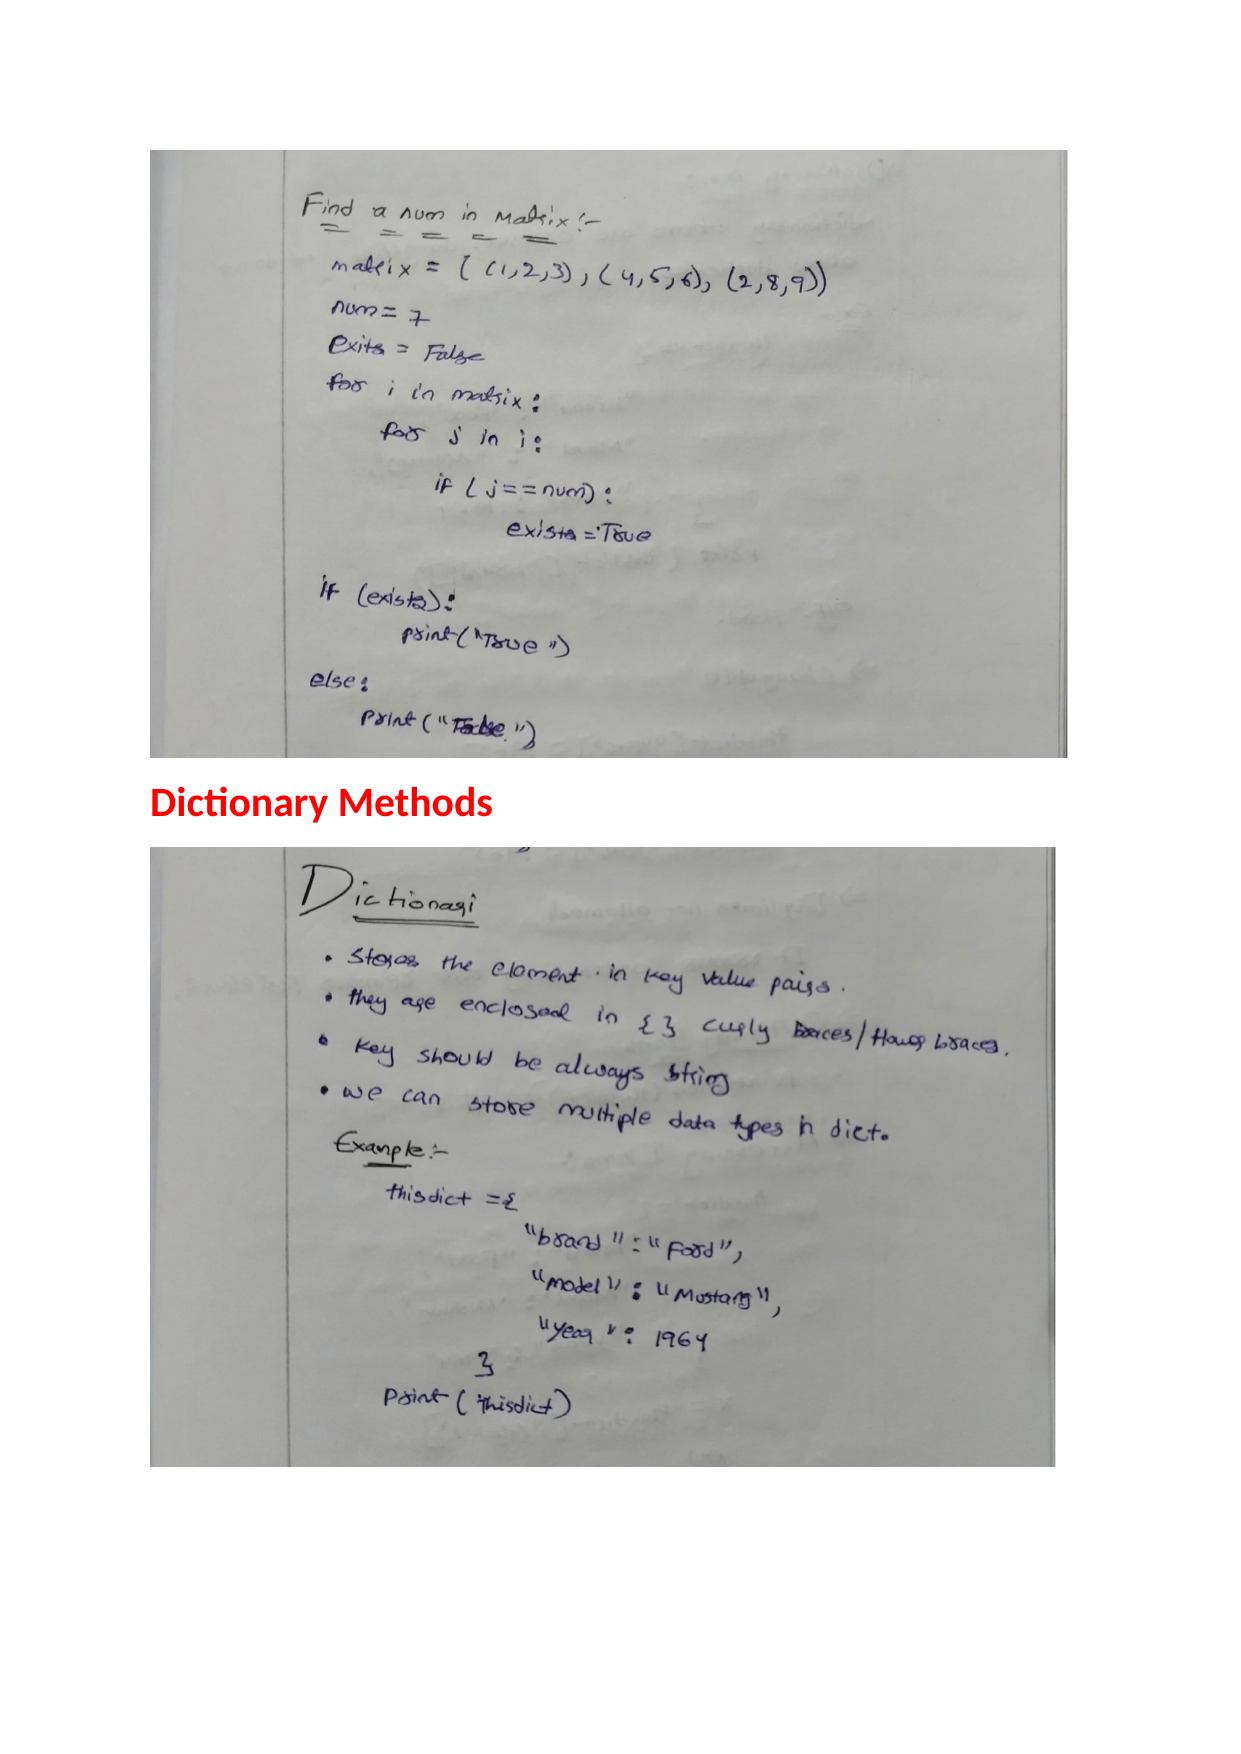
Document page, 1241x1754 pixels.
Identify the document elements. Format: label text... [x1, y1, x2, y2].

picture [150, 847, 1056, 1467]
text Dictionary Methods [150, 776, 1090, 827]
picture [150, 150, 1068, 758]
